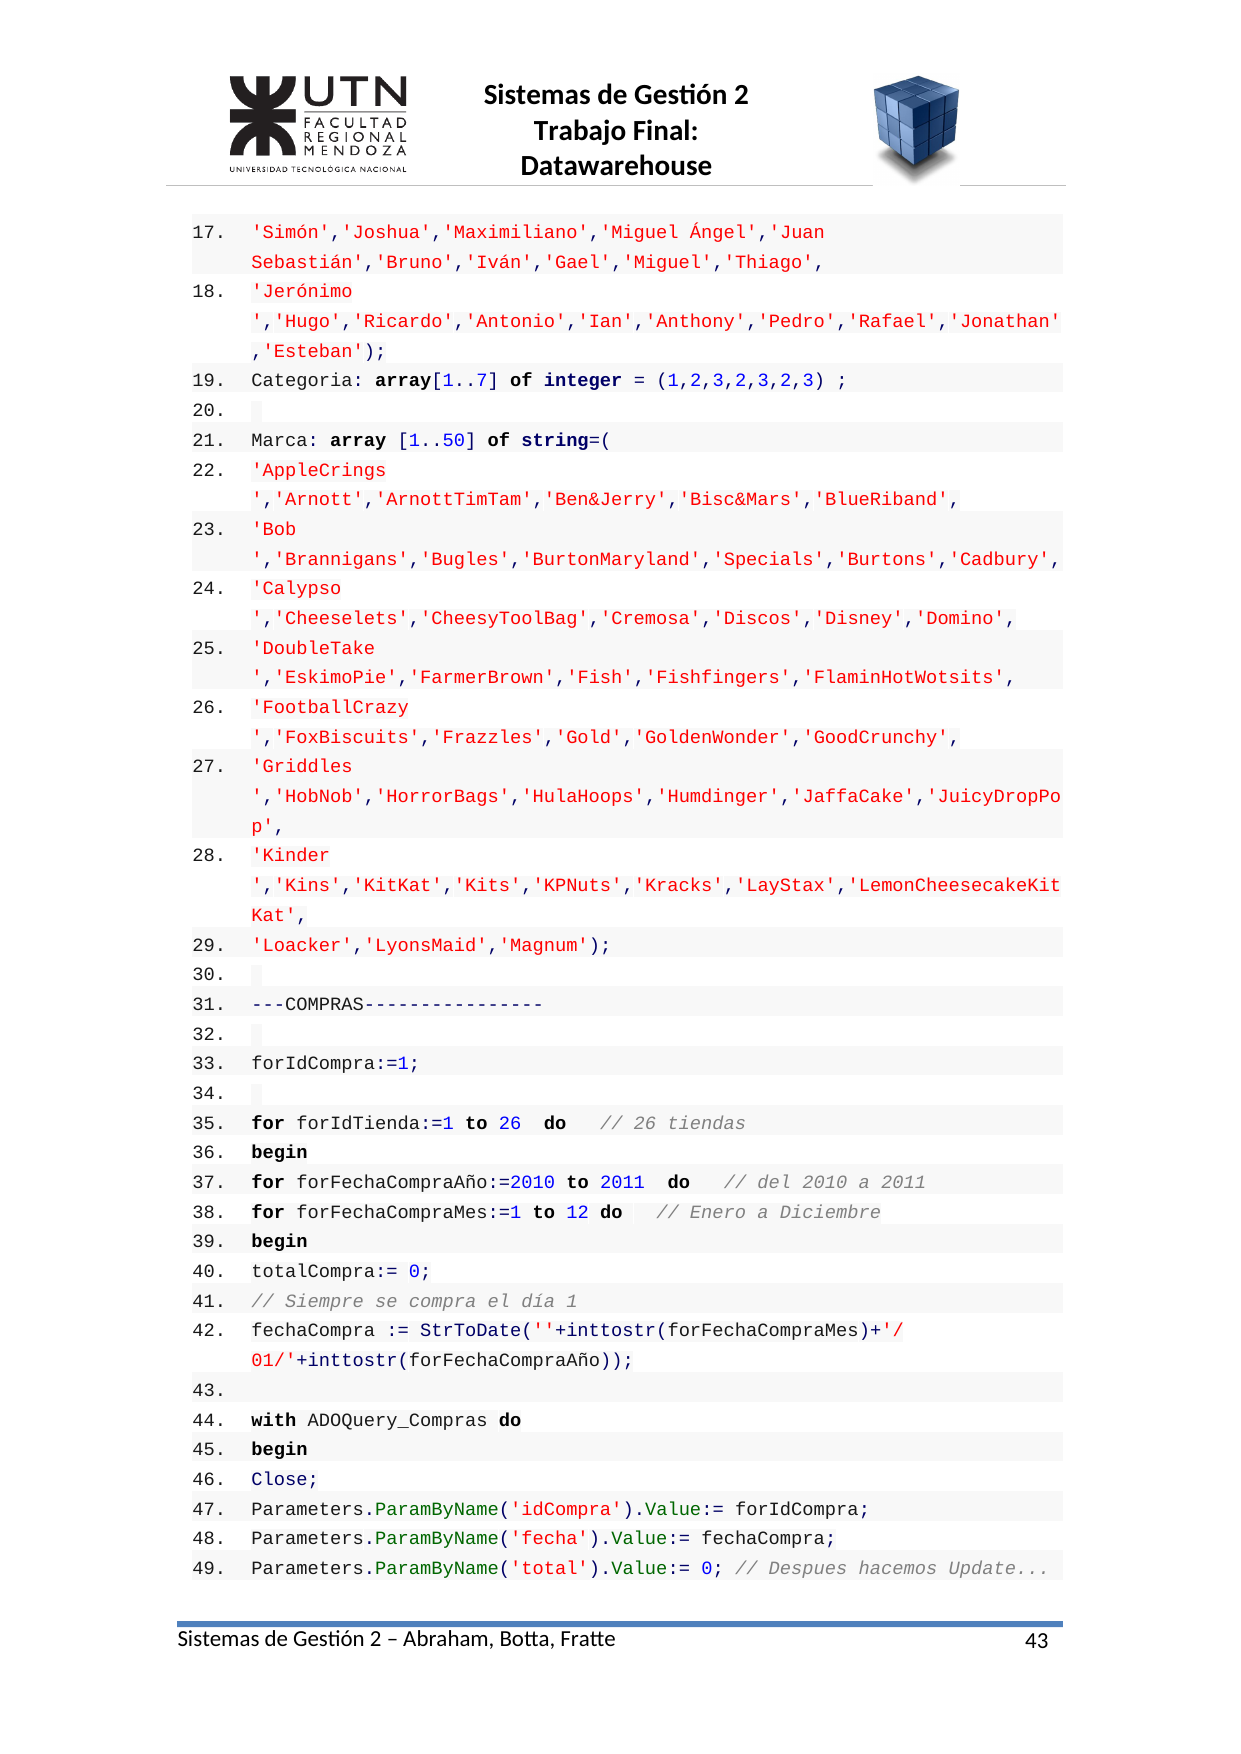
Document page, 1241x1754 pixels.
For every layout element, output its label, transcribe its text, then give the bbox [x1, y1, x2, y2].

list 'DoubleTake','EskimoPie','FarmerBrown','Fish','Fishfingers','FlaminHotWotsits', [192, 630, 1063, 689]
list Parameters.ParamByName('fecha').Value:= fechaCompra; [192, 1521, 1063, 1550]
list 'Kinder','Kins','KitKat','Kits','KPNuts','Kracks','LayStax','LemonCheesecakeKitKat', [192, 838, 1063, 927]
list 'AppleCrings','Arnott','ArnottTimTam','Ben&Jerry','Bisc&Mars','BlueRiband', [192, 452, 1063, 511]
list for forFechaCompraAño:=2010 to 2011 do // del 2010 a 2011 [192, 1164, 1063, 1194]
list Parameters.ParamByName('idCompra').Value:= forIdCompra; [192, 1491, 1063, 1521]
list begin [192, 1224, 1063, 1253]
list 'Loacker','LyonsMaid','Magnum'); [192, 927, 1063, 957]
list 'Bob','Brannigans','Bugles','BurtonMaryland','Specials','Burtons','Cadbury', [192, 511, 1063, 571]
list Marca: array [1..50] of string=( [192, 422, 1063, 452]
list 'Griddles','HobNob','HorrorBags','HulaHoops','Humdinger','JaffaCake','JuicyDropPop', [192, 749, 1063, 838]
list totalCompra:= 0; [192, 1253, 1063, 1283]
picture [872, 73, 960, 186]
list begin [192, 1135, 1063, 1164]
list with ADOQuery_Compras do [192, 1402, 1063, 1432]
list 'FootballCrazy','FoxBiscuits','Frazzles','Gold','GoldenWonder','GoodCrunchy', [192, 689, 1063, 749]
picture [223, 73, 409, 179]
list Close; [192, 1461, 1063, 1491]
list 'Simón','Joshua','Maximiliano','Miguel Ángel','Juan Sebastián','Bruno','Iván','Gael','Miguel','Thiago', [192, 214, 1063, 274]
list // Siempre se compra el día 1 [192, 1283, 1063, 1313]
list begin [192, 1432, 1063, 1461]
list 'Jerónimo','Hugo','Ricardo','Antonio','Ian','Anthony','Pedro','Rafael','Jonathan','Esteban'); [192, 274, 1063, 363]
list for forIdTienda:=1 to 26 do // 26 tiendas [192, 1105, 1063, 1135]
list ---COMPRAS---------------- [192, 986, 1063, 1016]
list for forFechaCompraMes:=1 to 12 do // Enero a Diciembre [192, 1194, 1063, 1224]
list Categoria: array[1..7] of integer = (1,2,3,2,3,2,3) ; [192, 363, 1063, 392]
list fechaCompra := StrToDate(''+inttostr(forFechaCompraMes)+'/01/'+inttostr(forFechaCompraAño)); [192, 1313, 1063, 1372]
list forIdCompra:=1; [192, 1046, 1063, 1075]
list Parameters.ParamByName('total').Value:= 0; // Despues hacemos Update... [192, 1550, 1063, 1580]
list 'Calypso','Cheeselets','CheesyToolBag','Cremosa','Discos','Disney','Domino', [192, 571, 1063, 630]
